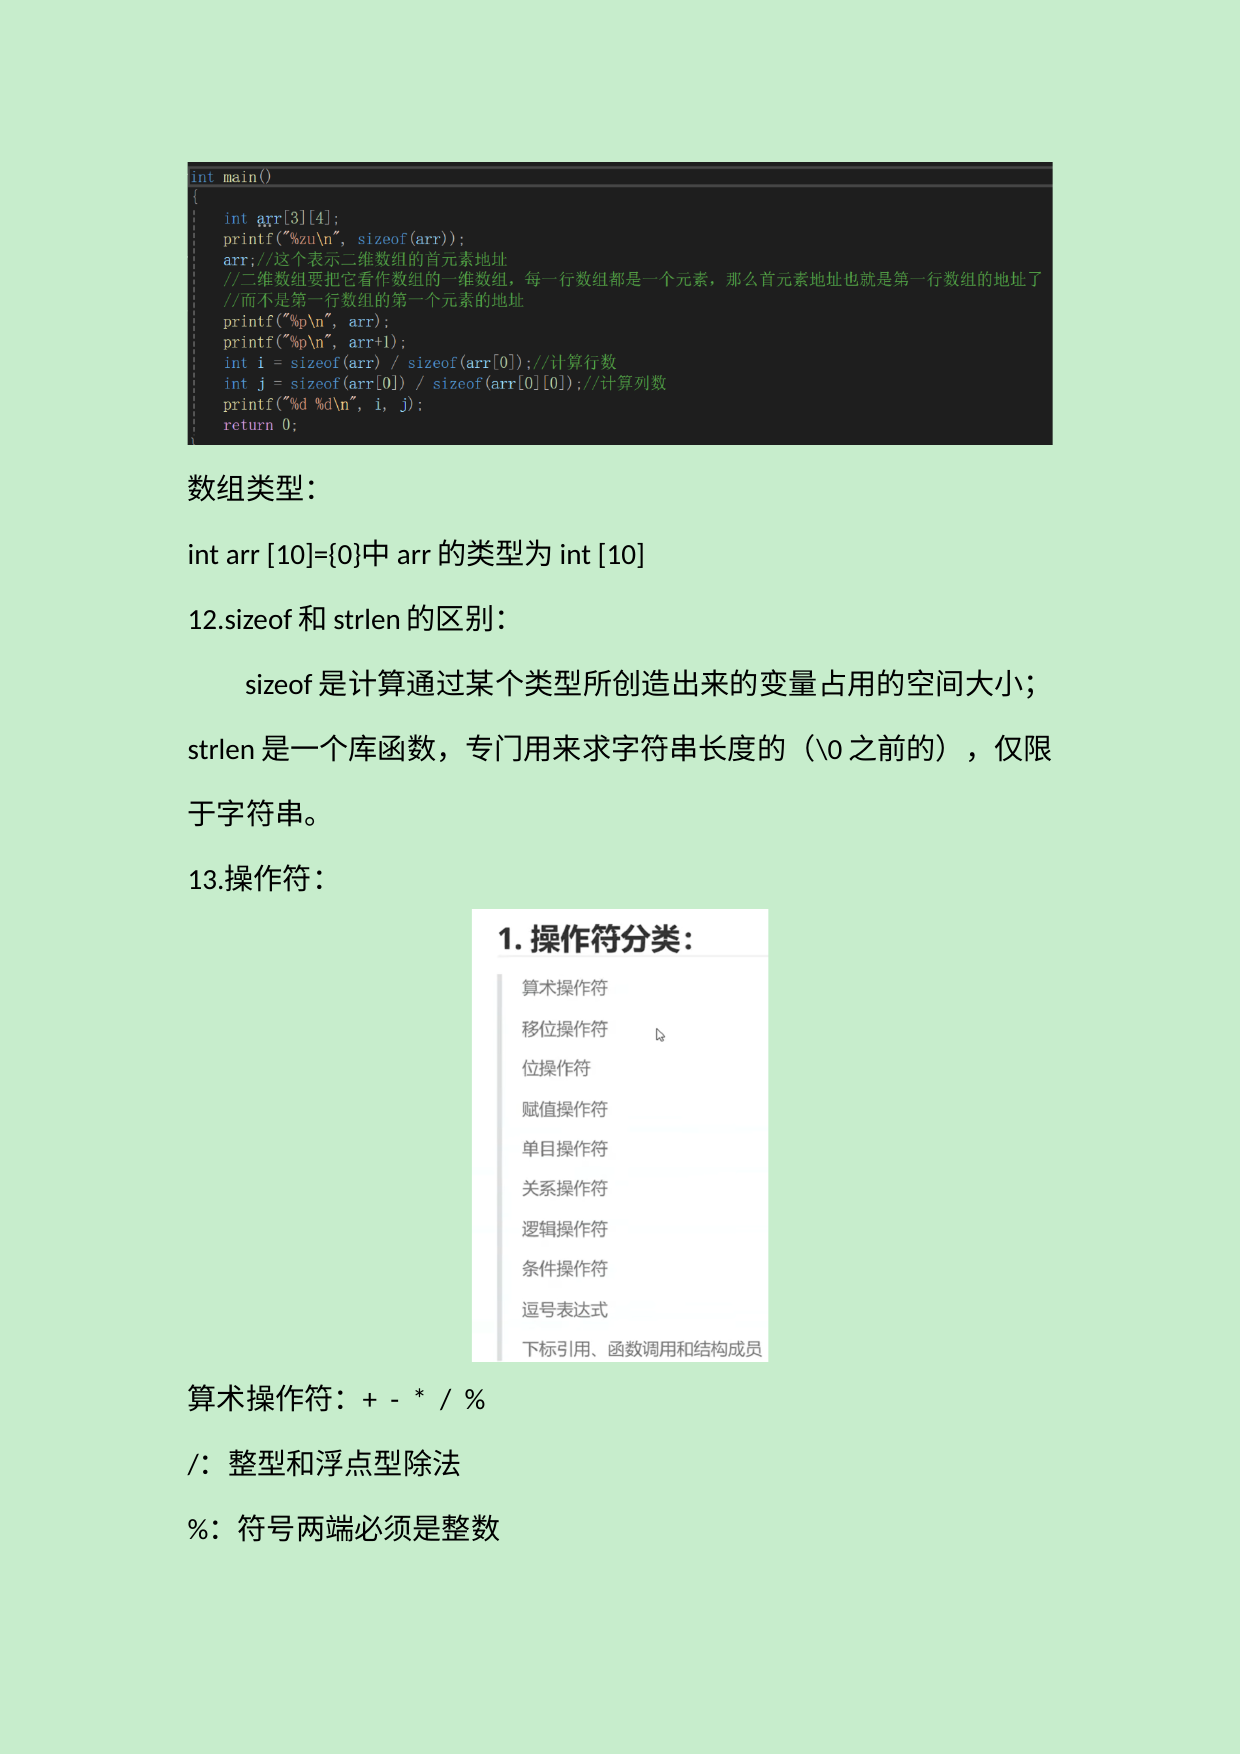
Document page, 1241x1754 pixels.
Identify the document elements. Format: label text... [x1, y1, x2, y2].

picture [187, 162, 1053, 445]
text 算术操作符：+ - * / % [187, 1364, 1053, 1429]
picture [471, 909, 769, 1362]
text 数组类型： [187, 454, 1053, 519]
text int arr [10]={0}中arr的类型为int [10] [187, 519, 1053, 584]
text 12.sizeof和strlen的区别： [187, 584, 1053, 649]
text sizeof是计算通过某个类型所创造出来的变量占用的空间大小；strlen是一个库函数，专门用来求字符串长度的（\0之前的），仅限于字符串。 [187, 649, 1053, 844]
text /：整型和浮点型除法 [187, 1429, 1053, 1494]
text 13.操作符： [187, 844, 1053, 909]
text %：符号两端必须是整数 [187, 1494, 1053, 1559]
